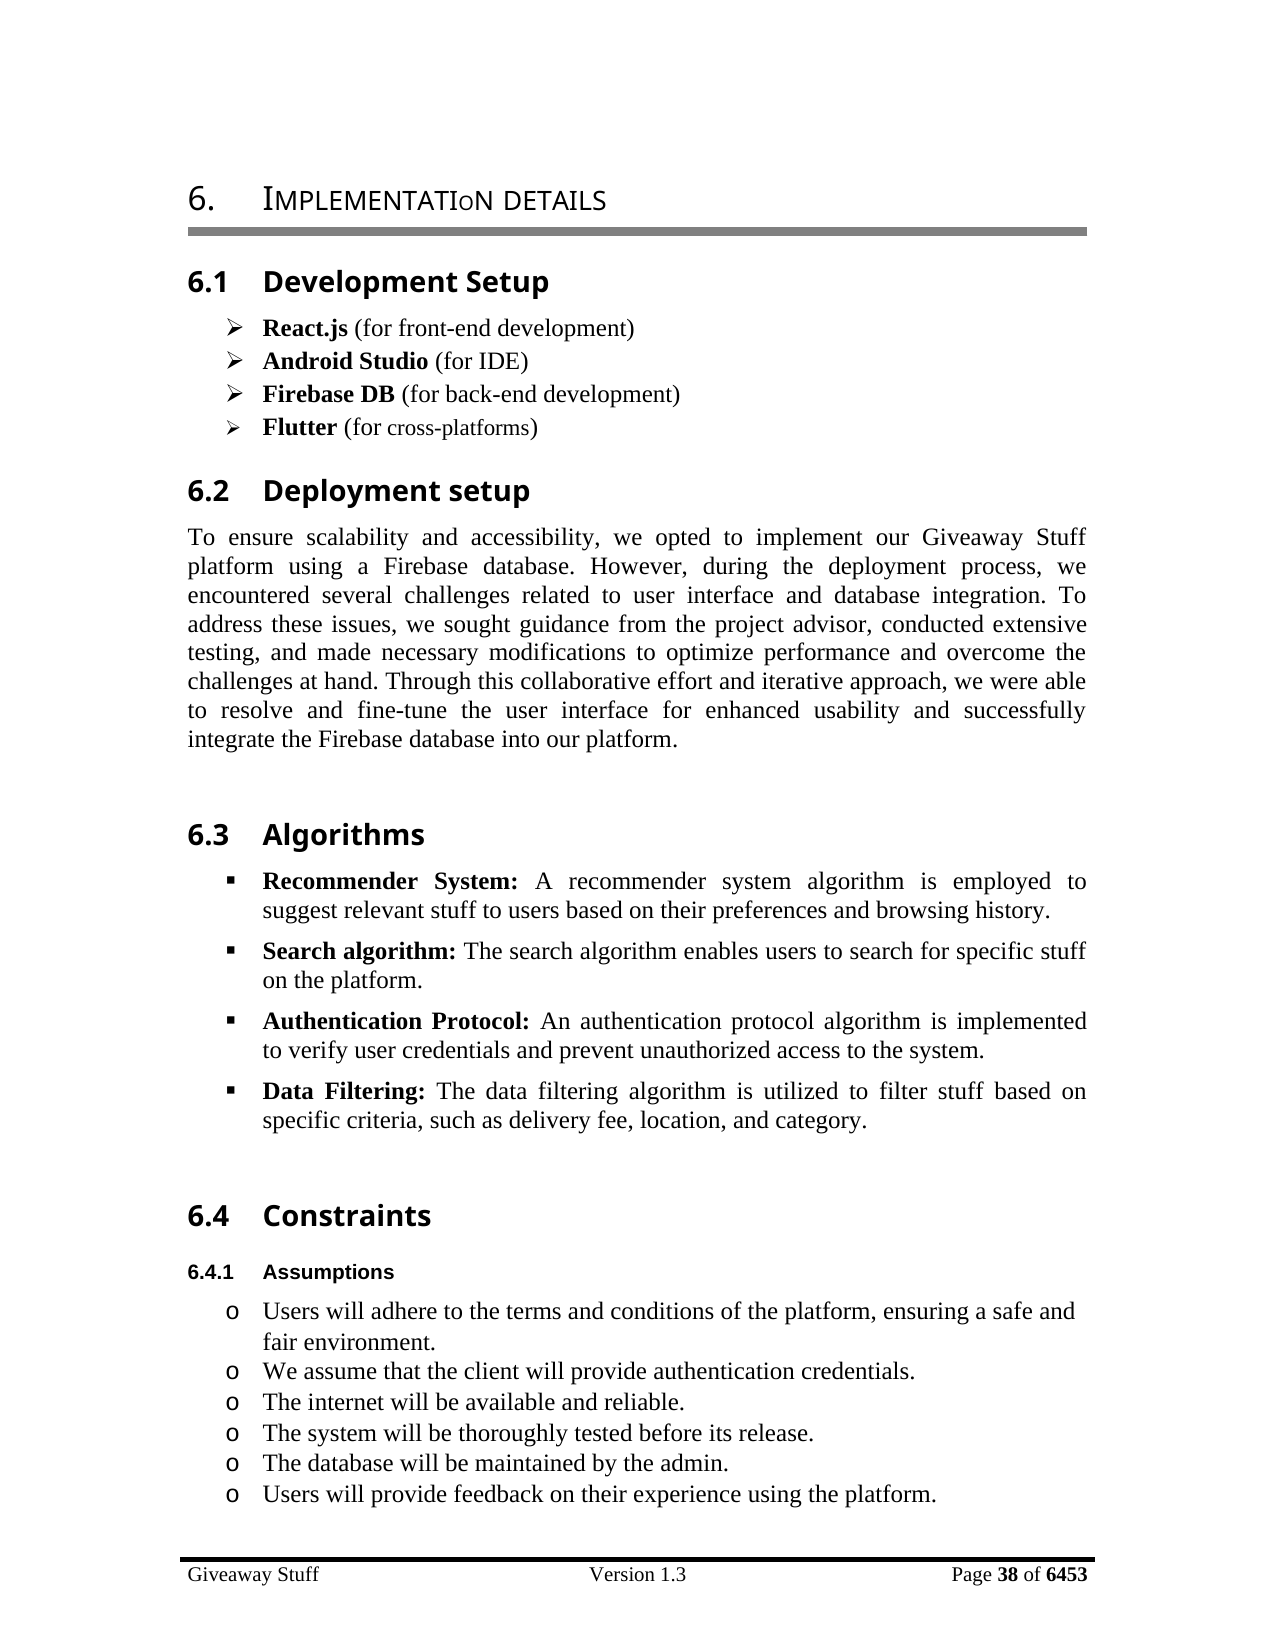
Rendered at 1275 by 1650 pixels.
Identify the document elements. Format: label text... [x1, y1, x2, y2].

list Data Filtering: The data filtering algorithm is utilized to filter stuff based on specific criteria, such as delivery fee, location, and category. [225, 1076, 1087, 1134]
list Authentication Protocol: An authentication protocol algorithm is implemented to verify user credentials and prevent unauthorized access to the system. [225, 1006, 1087, 1064]
list We assume that the client will provide authentication credentials. [225, 1356, 1087, 1387]
list Flutter (for cross-platforms) [225, 412, 1087, 441]
subtitle Assumptions [187, 1260, 1087, 1284]
list Android Studio (for IDE) [225, 346, 1087, 375]
subtitle Implementation details [187, 175, 1087, 236]
list Recommender System: A recommender system algorithm is employed to suggest relevant stuff to users based on their preferences and browsing history. [225, 866, 1087, 924]
text To ensure scalability and accessibility, we opted to implement our Giveaway Stuff platform using a Firebase database. However, during the deployment process, we encountered several challenges related to user interface and database integration. To address these issues, we sought guidance from the project advisor, conducted extensive testing, and made necessary modifications to optimize performance and overcome the challenges at hand. Through this collaborative effort and iterative approach, we were able to resolve and fine-tune the user interface for enhanced usability and successfully integrate the Firebase database into our platform. [187, 522, 1087, 752]
list React.js (for front-end development) [225, 313, 1087, 342]
list The system will be thoroughly tested before its release. [225, 1418, 1087, 1448]
list Search algorithm: The search algorithm enables users to search for specific stuff on the platform. [225, 936, 1087, 994]
list Users will provide feedback on their experience using the platform. [225, 1479, 1087, 1510]
list Users will adhere to the terms and conditions of the platform, ensuring a safe and fair environment. [225, 1296, 1087, 1356]
subtitle Algorithms [187, 814, 1087, 854]
subtitle Constraints [187, 1195, 1087, 1235]
list The internet will be available and reliable. [225, 1387, 1087, 1418]
subtitle Development Setup [187, 261, 1087, 301]
list The database will be maintained by the admin. [225, 1448, 1087, 1479]
subtitle Deployment setup [187, 470, 1087, 510]
list Firebase DB (for back-end development) [225, 379, 1087, 408]
